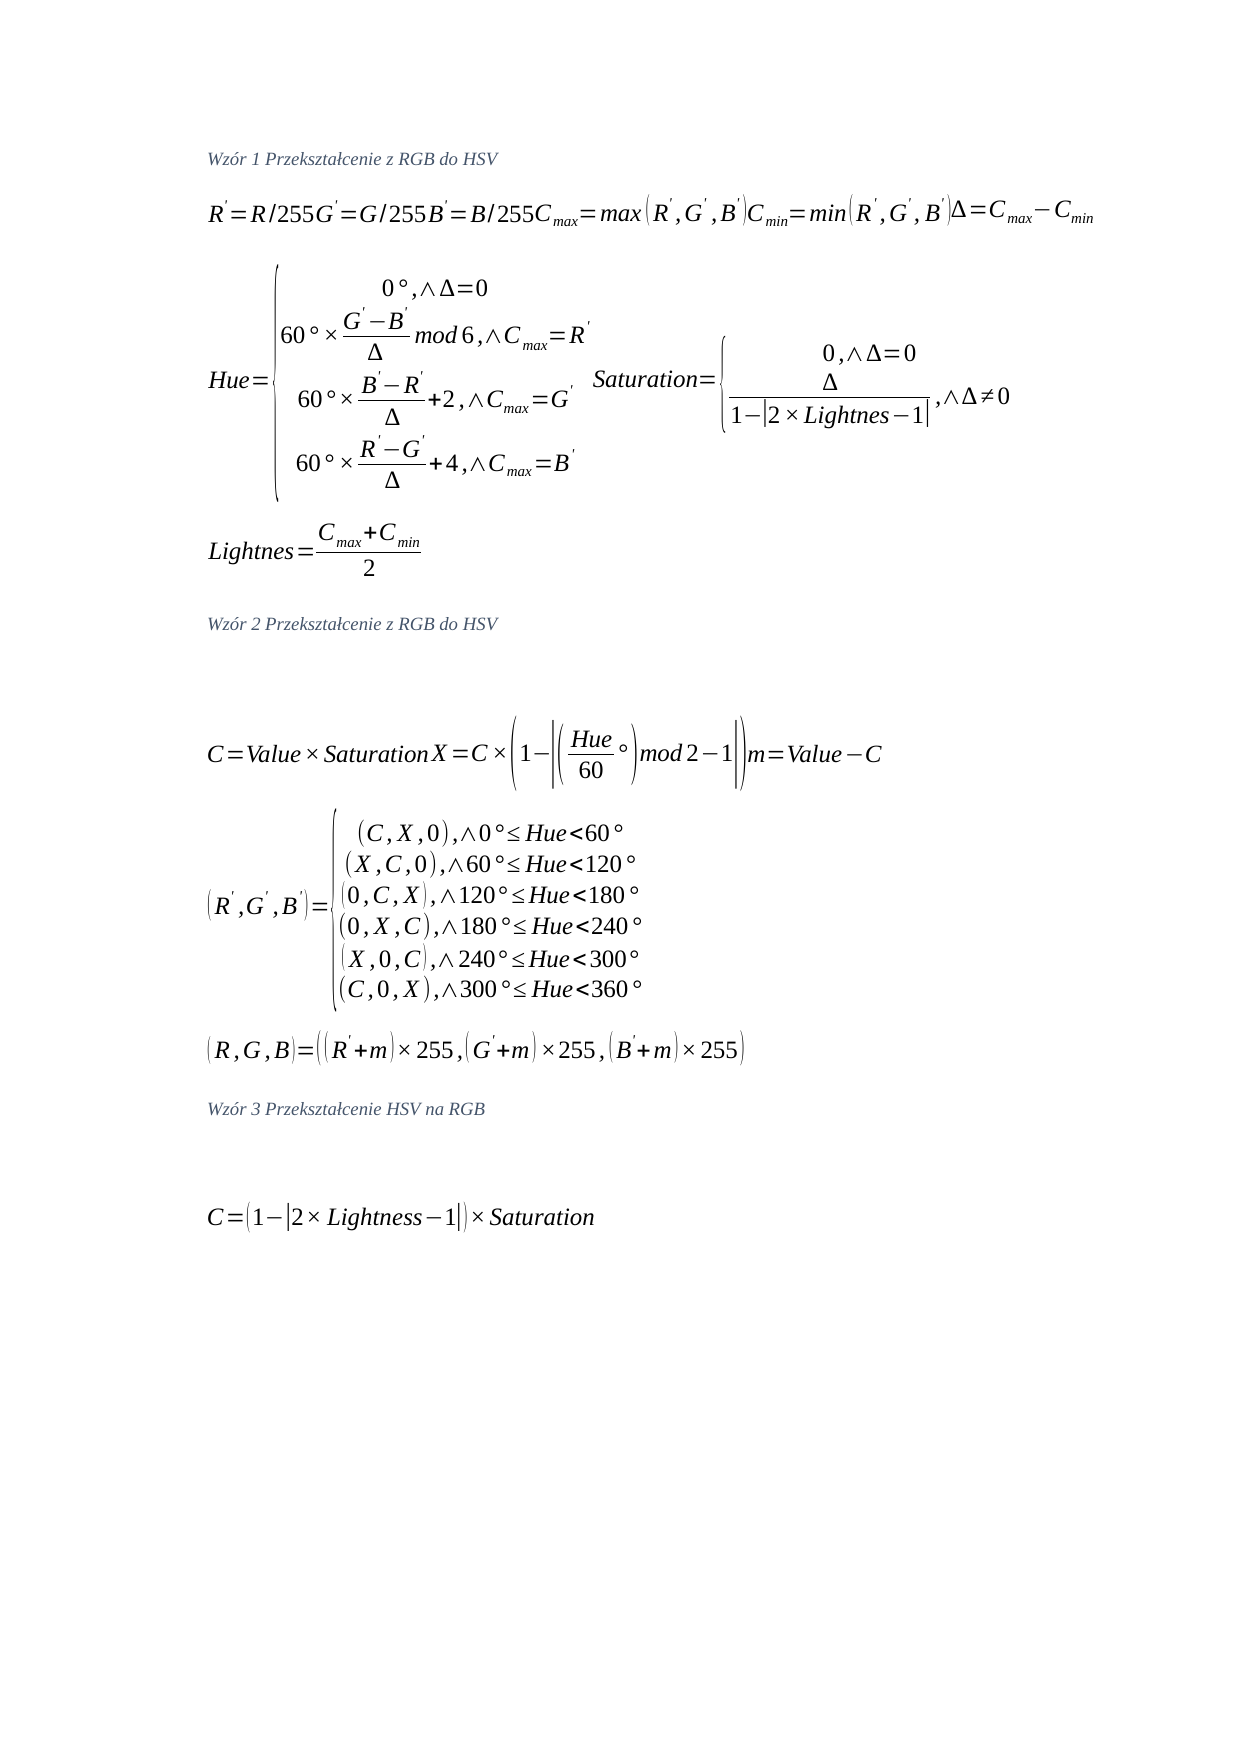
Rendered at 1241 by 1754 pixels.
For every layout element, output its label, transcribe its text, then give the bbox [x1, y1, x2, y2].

text Wzór 2 Przekształcenie z RGB do HSV [207, 613, 1122, 634]
text Wzór 3 Przekształcenie HSV na RGB [207, 1098, 1122, 1119]
text Wzór 1 Przekształcenie z RGB do HSV [207, 148, 1122, 169]
